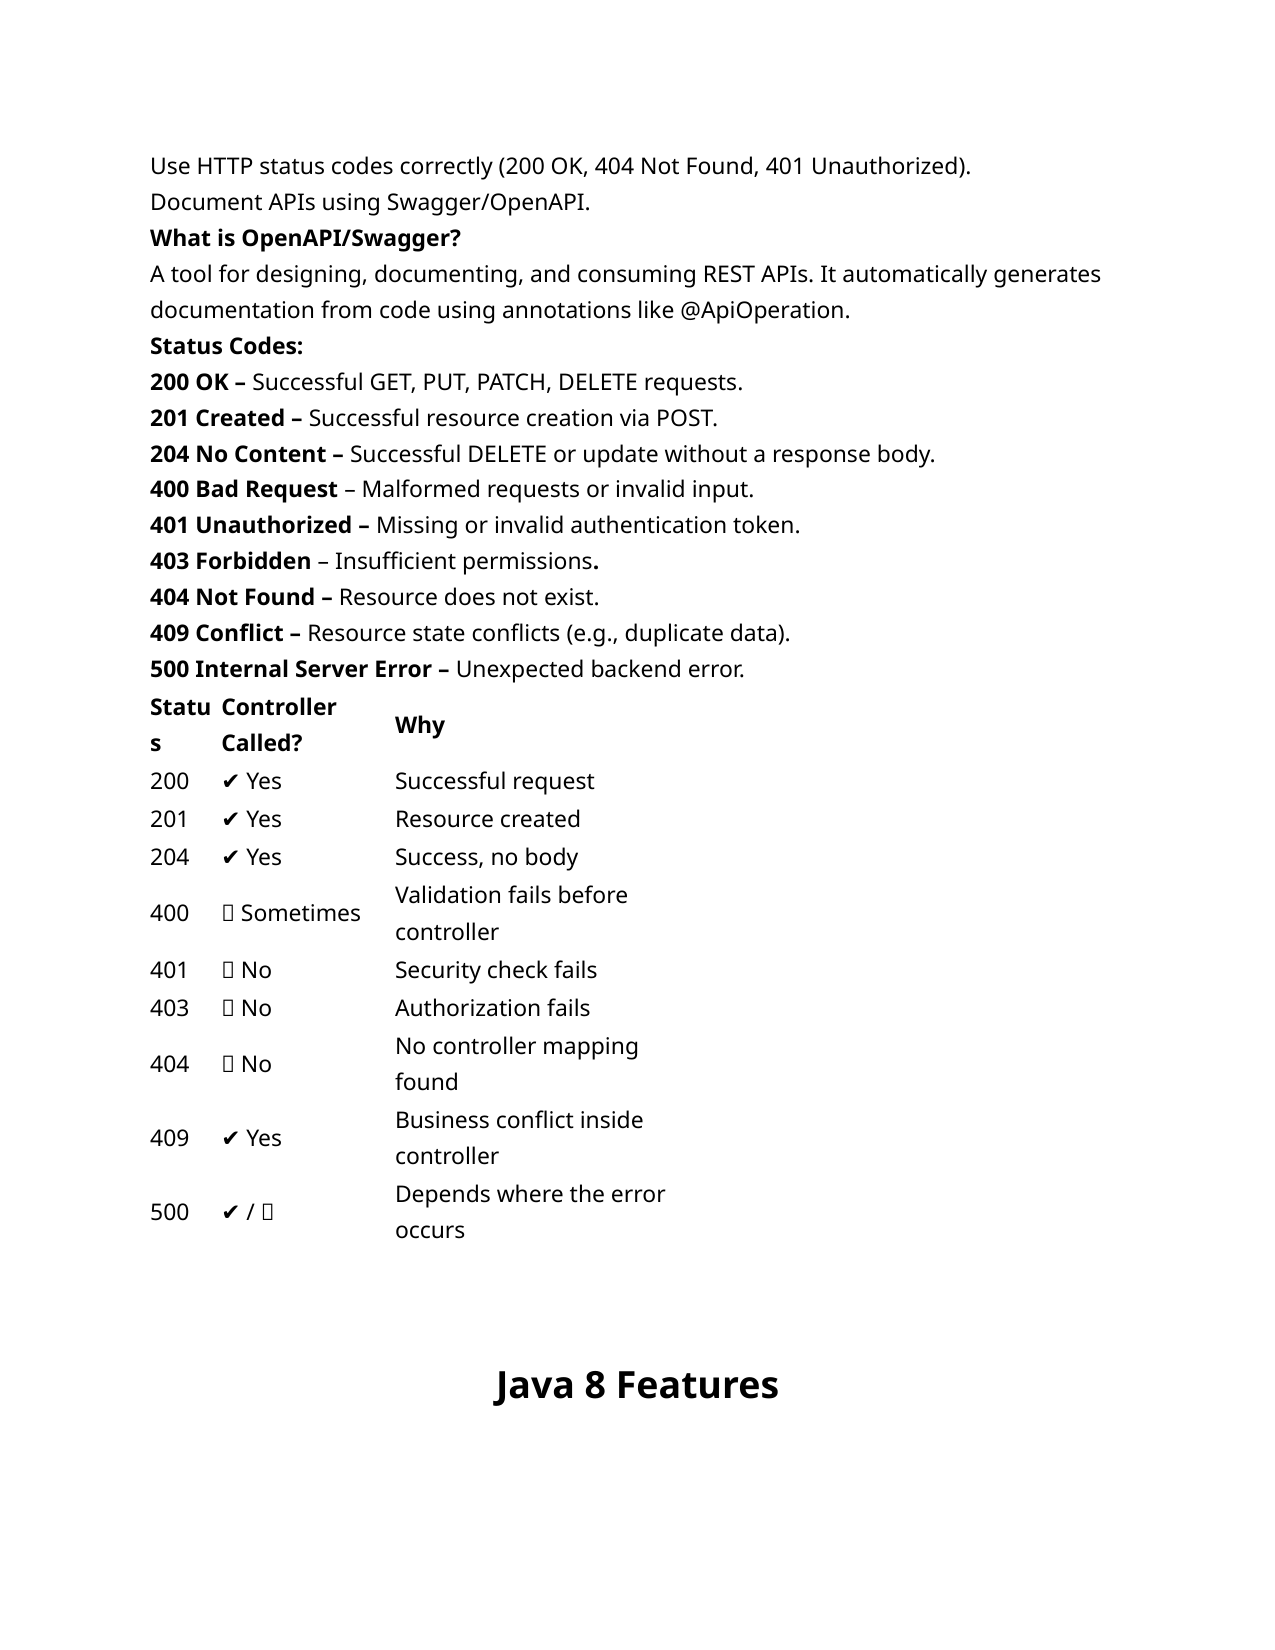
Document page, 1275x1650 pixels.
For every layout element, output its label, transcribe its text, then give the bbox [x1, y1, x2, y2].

text 400 Bad Request – Malformed requests or invalid input. [150, 473, 1125, 505]
text Document APIs using Swagger/OpenAPI. [150, 186, 1125, 217]
text Use HTTP status codes correctly (200 OK, 404 Not Found, 401 Unauthorized). [150, 150, 1125, 181]
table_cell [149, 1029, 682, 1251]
text 201 Created – Successful resource creation via POST. [150, 402, 1125, 433]
text Status Codes: [150, 330, 1125, 361]
text 401 Unauthorized – Missing or invalid authentication token. [150, 509, 1125, 541]
text 409 Conflict – Resource state conflicts (e.g., duplicate data). [150, 617, 1125, 648]
text 500 Internal Server Error – Unexpected backend error. [150, 653, 1125, 684]
text Java 8 Features [150, 1359, 1125, 1410]
text What is OpenAPI/Swagger? [150, 222, 1125, 253]
text 200 OK – Successful GET, PUT, PATCH, DELETE requests. [150, 366, 1125, 397]
text 204 No Content – Successful DELETE or update without a response body. [150, 437, 1125, 469]
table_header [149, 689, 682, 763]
text 403 Forbidden – Insufficient permissions. [150, 545, 1125, 577]
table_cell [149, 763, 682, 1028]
text 404 Not Found – Resource does not exist. [150, 581, 1125, 612]
text A tool for designing, documenting, and consuming REST APIs. It automatically generates documentation from code using annotations like @ApiOperation. [150, 258, 1125, 325]
